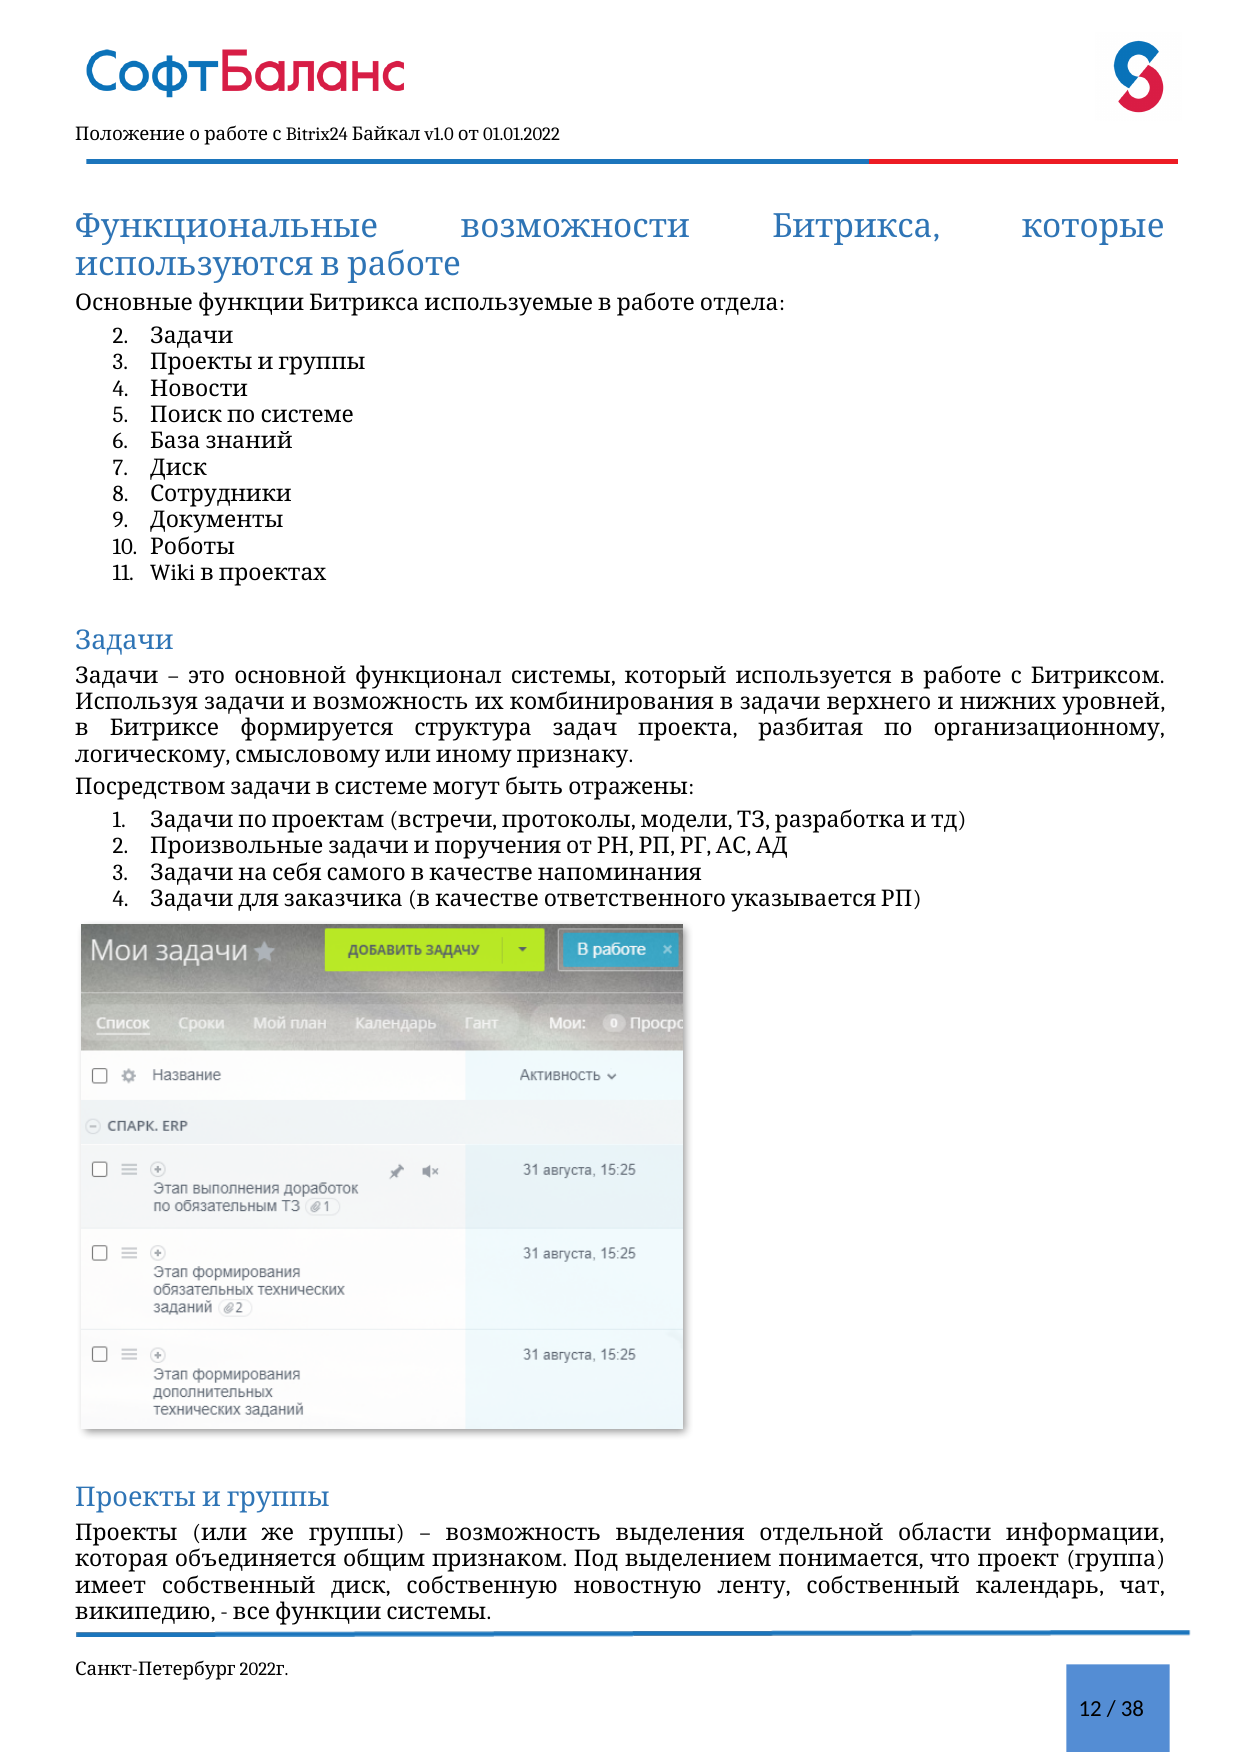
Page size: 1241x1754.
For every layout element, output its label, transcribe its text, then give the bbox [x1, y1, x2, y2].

list Документы [112, 507, 1165, 533]
picture [81, 924, 683, 1429]
list Произвольные задачи и поручения от РН, РП, РГ, АС, АД [112, 833, 1165, 859]
text Посредством задачи в системе могут быть отражены: [75, 774, 1165, 801]
text Проекты (или же группы) – возможность выделения отдельной области информации, которая объединяется общим признаком. Под выделением понимается, что проект (группа) имеет собственный диск, собственную новостную ленту, собственный календарь, чат, википедию, - все функции системы. [75, 1520, 1165, 1625]
list Новости [112, 375, 1165, 402]
list База знаний [112, 428, 1165, 454]
list Задачи [112, 323, 1165, 349]
list Сотрудники [112, 481, 1165, 507]
list Задачи по проектам (встречи, протоколы, модели, ТЗ, разработка и тд) [112, 807, 1165, 833]
picture [1095, 32, 1183, 121]
text Задачи – это основной функционал системы, который используется в работе с Битриксом. Используя задачи и возможность их комбинирования в задачи верхнего и нижних уровней, в Битриксе формируется структура задач проекта, разбитая по организационному, логическому, смысловому или иному признаку. [75, 662, 1165, 768]
list Поиск по системе [112, 402, 1165, 428]
list Проекты и группы [112, 349, 1165, 375]
picture [75, 1630, 1192, 1637]
text Основные функции Битрикса используемые в работе отдела: [75, 290, 1165, 316]
list Диск [112, 454, 1165, 481]
list Роботы [112, 533, 1165, 560]
text Проекты и группы [75, 1482, 1165, 1513]
text Задачи [75, 625, 1165, 656]
text Функциональные возможности Битрикса, которые используются в работе [75, 207, 1165, 284]
list Wiki в проектах [112, 560, 1165, 586]
list Задачи на себя самого в качестве напоминания [112, 859, 1165, 886]
list Задачи для заказчика (в качестве ответственного указывается РП) [112, 886, 1165, 912]
picture [75, 39, 414, 108]
